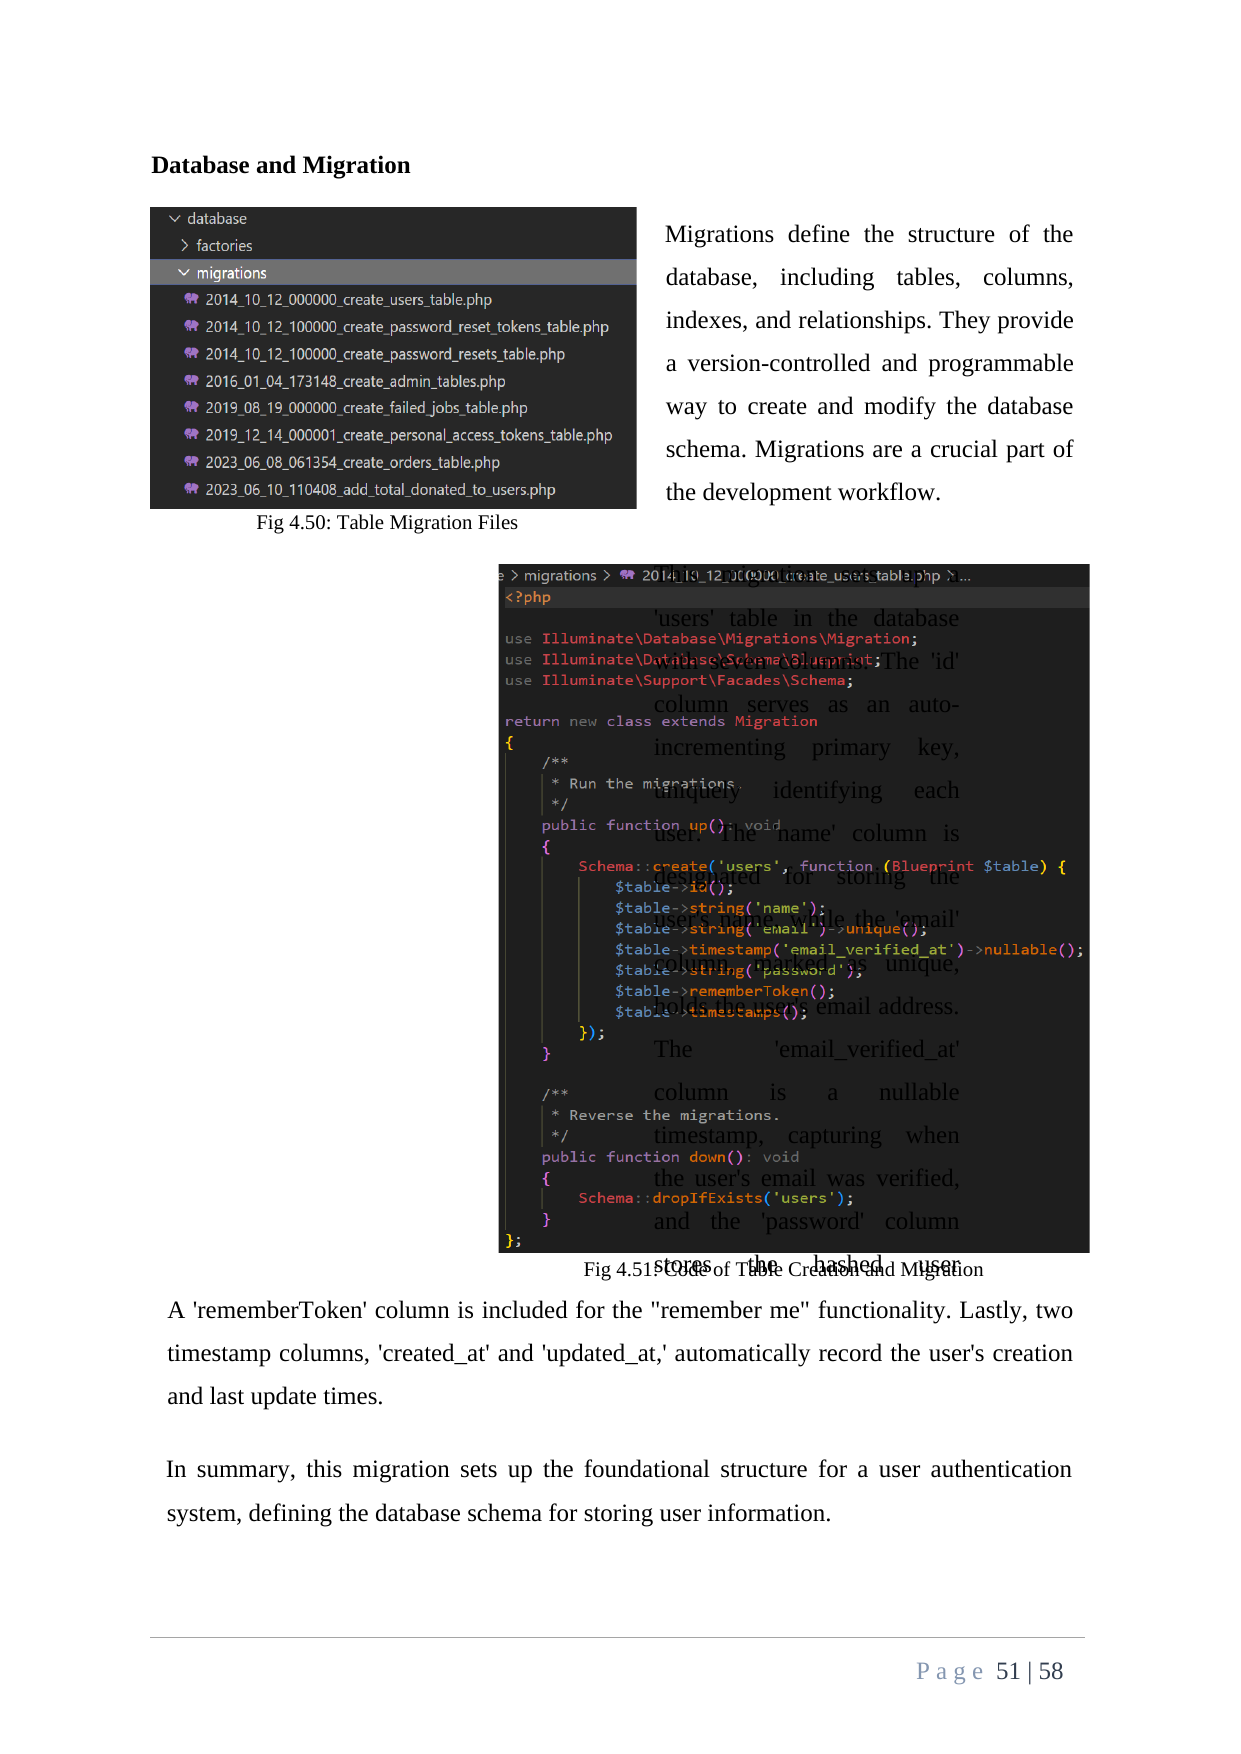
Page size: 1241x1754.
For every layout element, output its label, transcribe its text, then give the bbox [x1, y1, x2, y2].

text Database and Migration [151, 150, 1089, 179]
picture [150, 207, 637, 509]
picture [498, 564, 1090, 1253]
